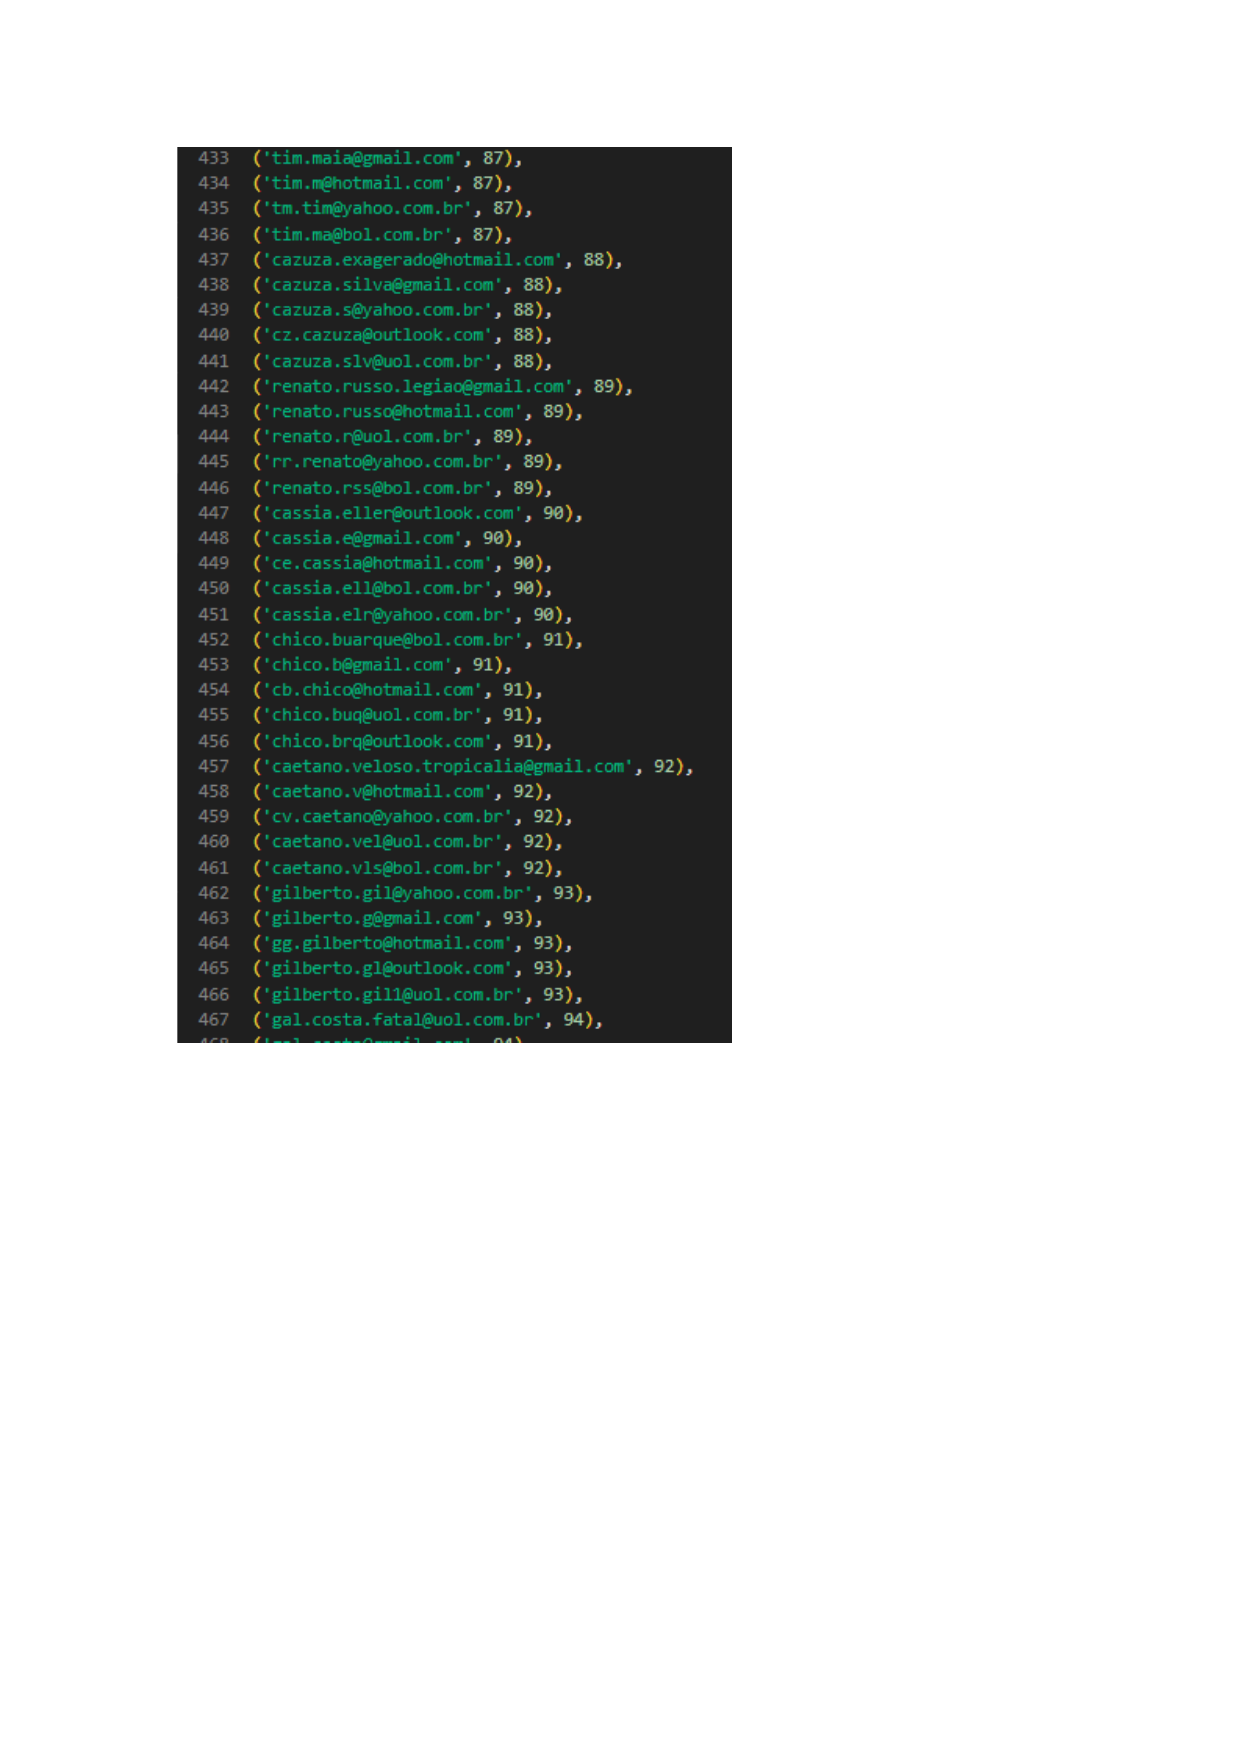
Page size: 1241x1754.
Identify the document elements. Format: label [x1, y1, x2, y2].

picture [177, 147, 732, 1043]
